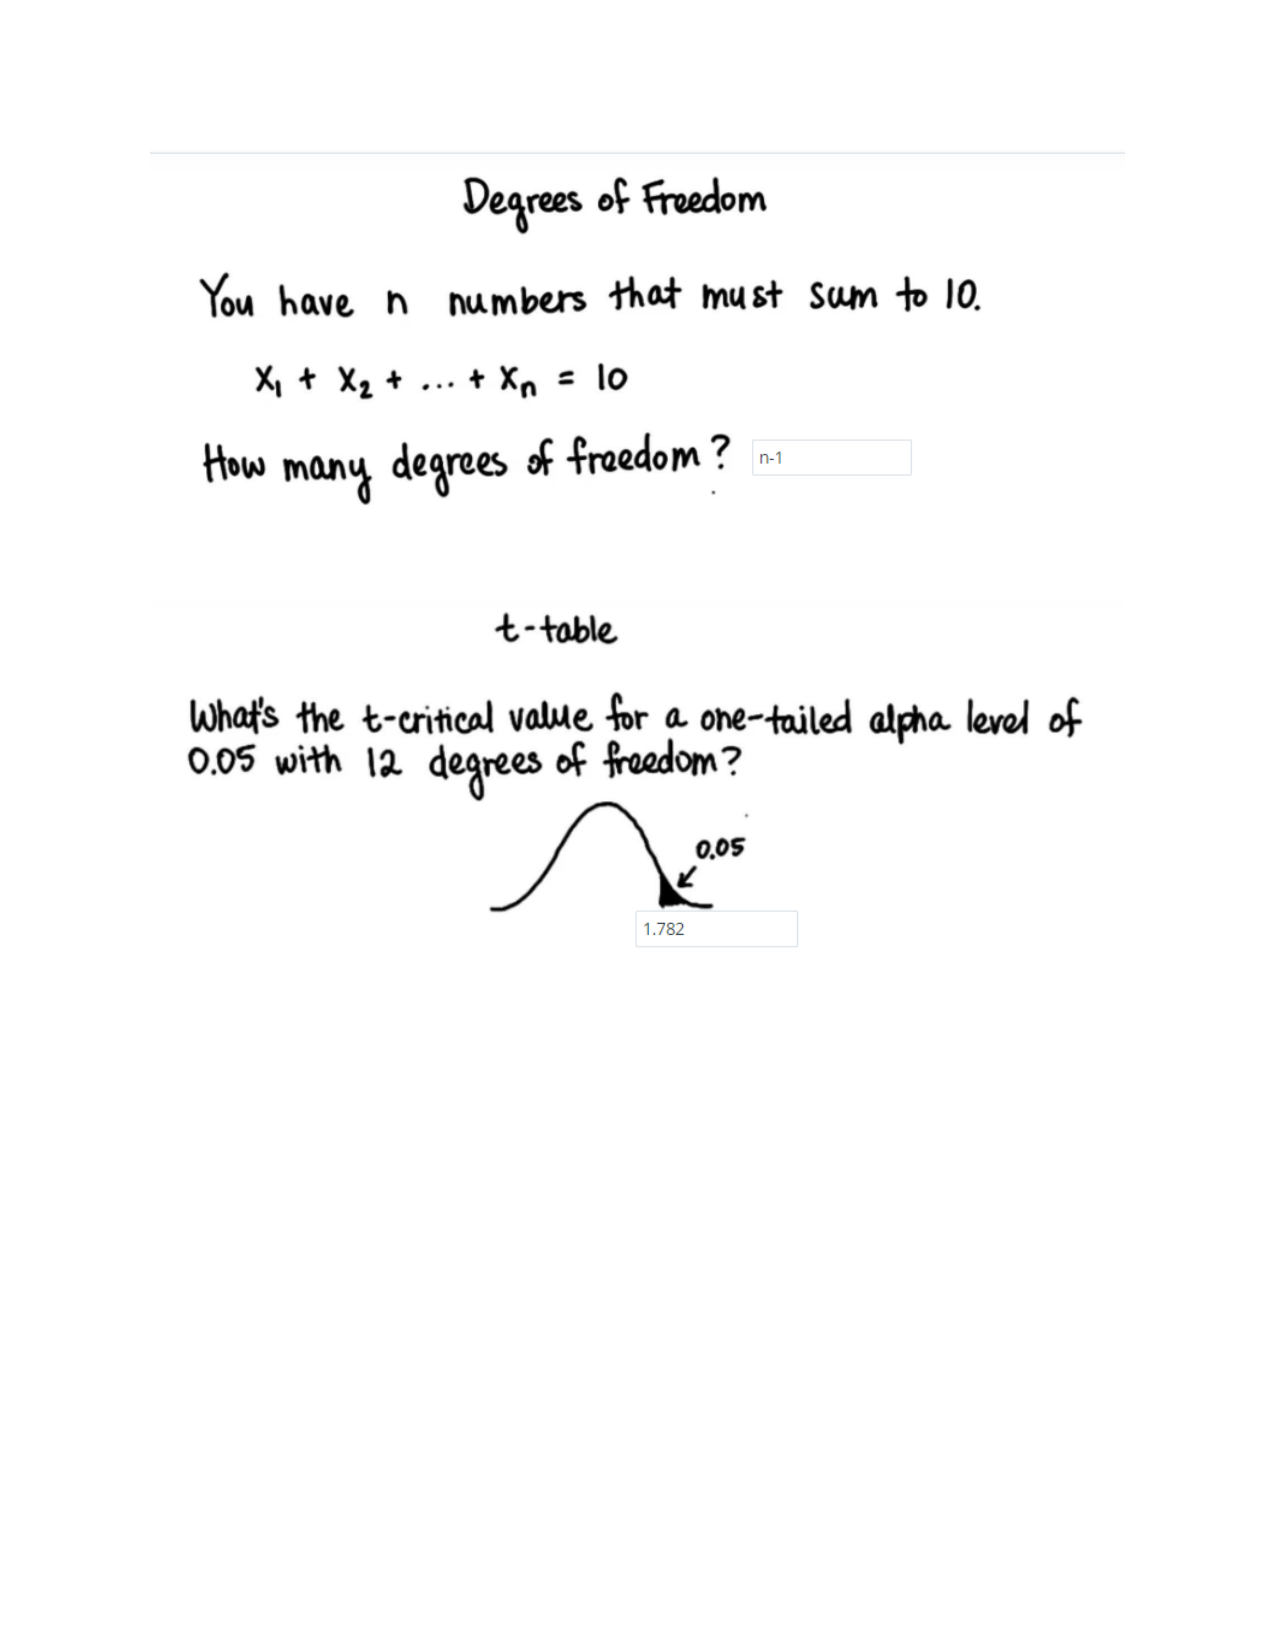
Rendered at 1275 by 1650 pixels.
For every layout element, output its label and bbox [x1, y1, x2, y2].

picture [150, 150, 1125, 565]
picture [150, 598, 1125, 1005]
